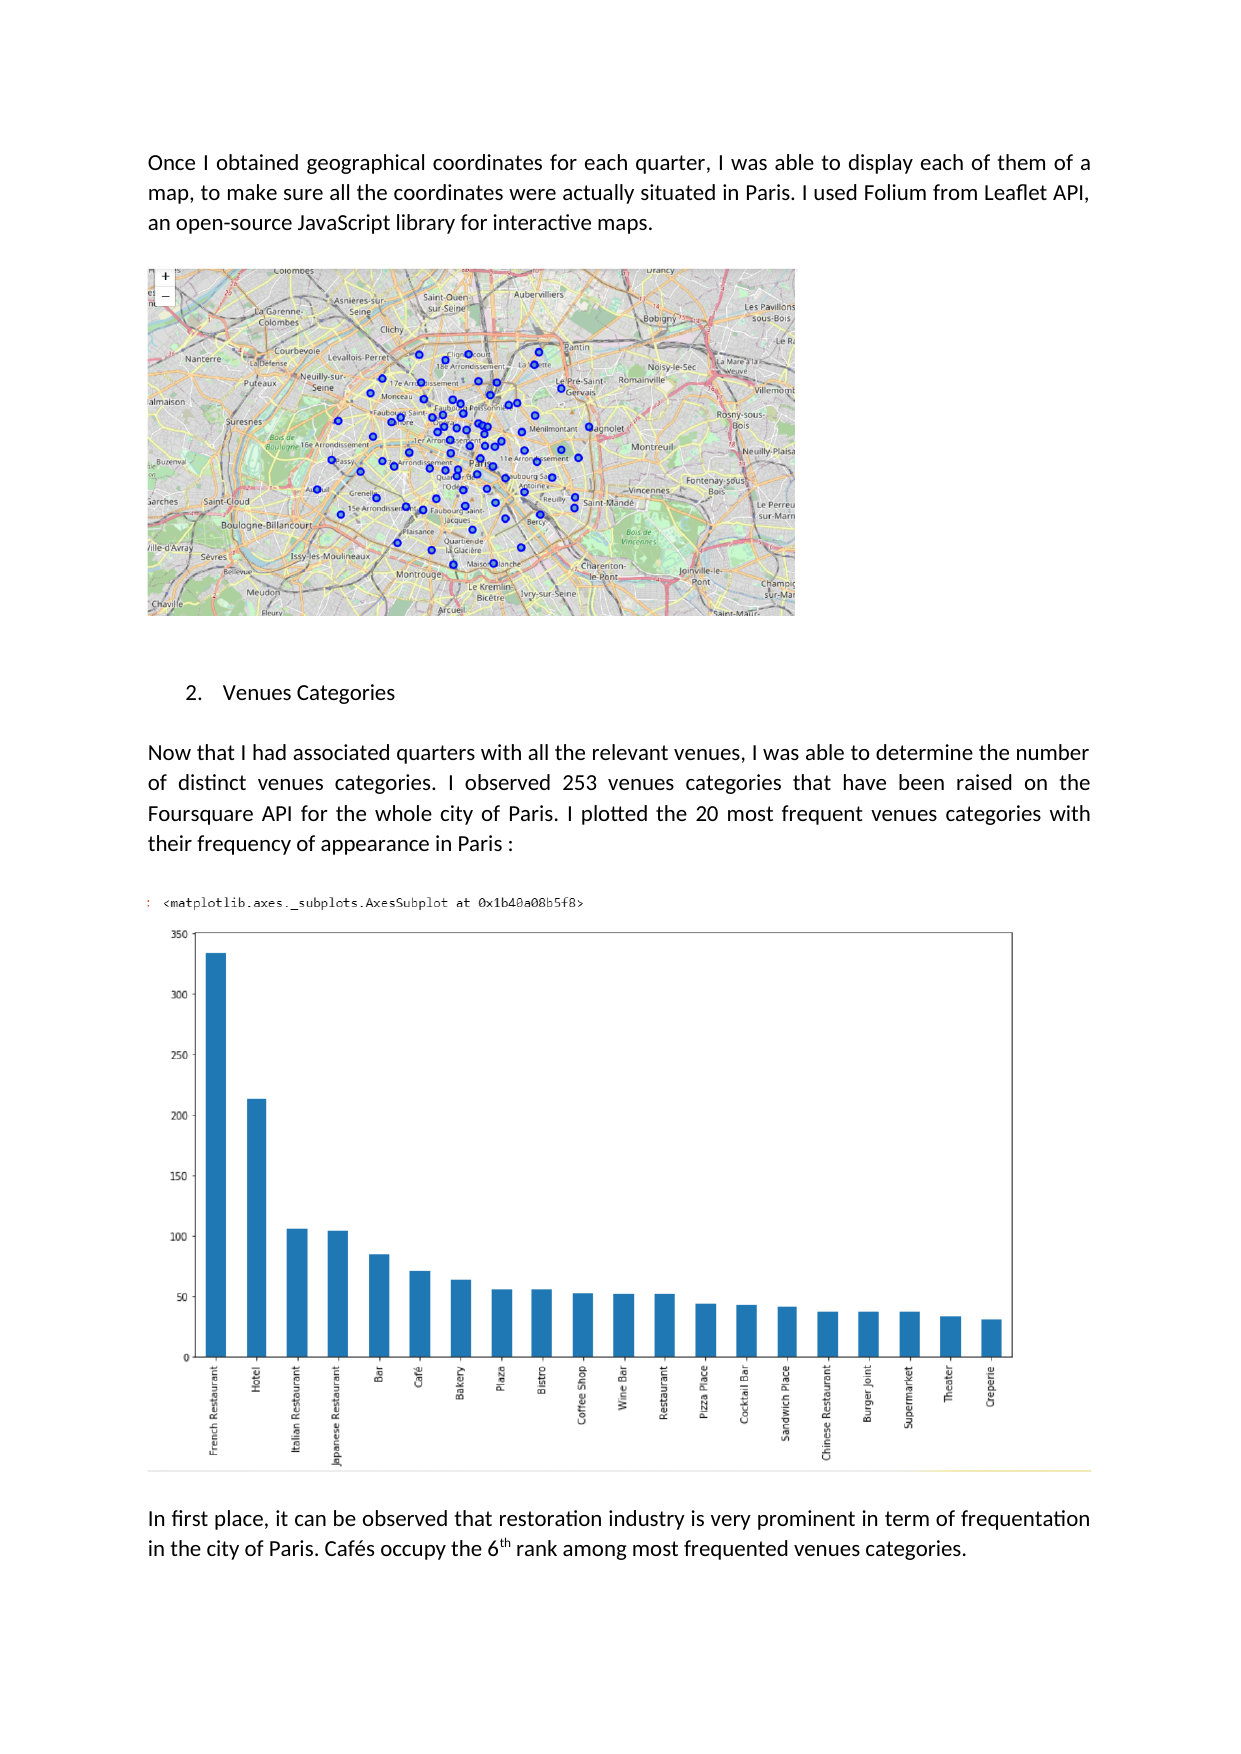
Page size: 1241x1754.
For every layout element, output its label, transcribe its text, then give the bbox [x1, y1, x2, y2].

list Venues Categories [185, 678, 1093, 706]
picture [147, 889, 1092, 1472]
text In first place, it can be observed that restoration industry is very prominent in term of frequentation in the city of Paris. Cafés occupy the 6th rank among most frequented venues categories. [148, 1504, 1093, 1562]
picture [147, 268, 798, 616]
text Now that I had associated quarters with all the relevant venues, I was able to determine the number of distinct venues categories. I observed 253 venues categories that have been raised on the Foursquare API for the whole city of Paris. I plotted the 20 most frequent venues categories with their frequency of appearance in Paris : [148, 738, 1093, 857]
text Once I obtained geographical coordinates for each quarter, I was able to display each of them of a map, to make sure all the coordinates were actually situated in Paris. I used Folium from Leaflet API, an open-source JavaScript library for interactive maps. [148, 148, 1093, 236]
